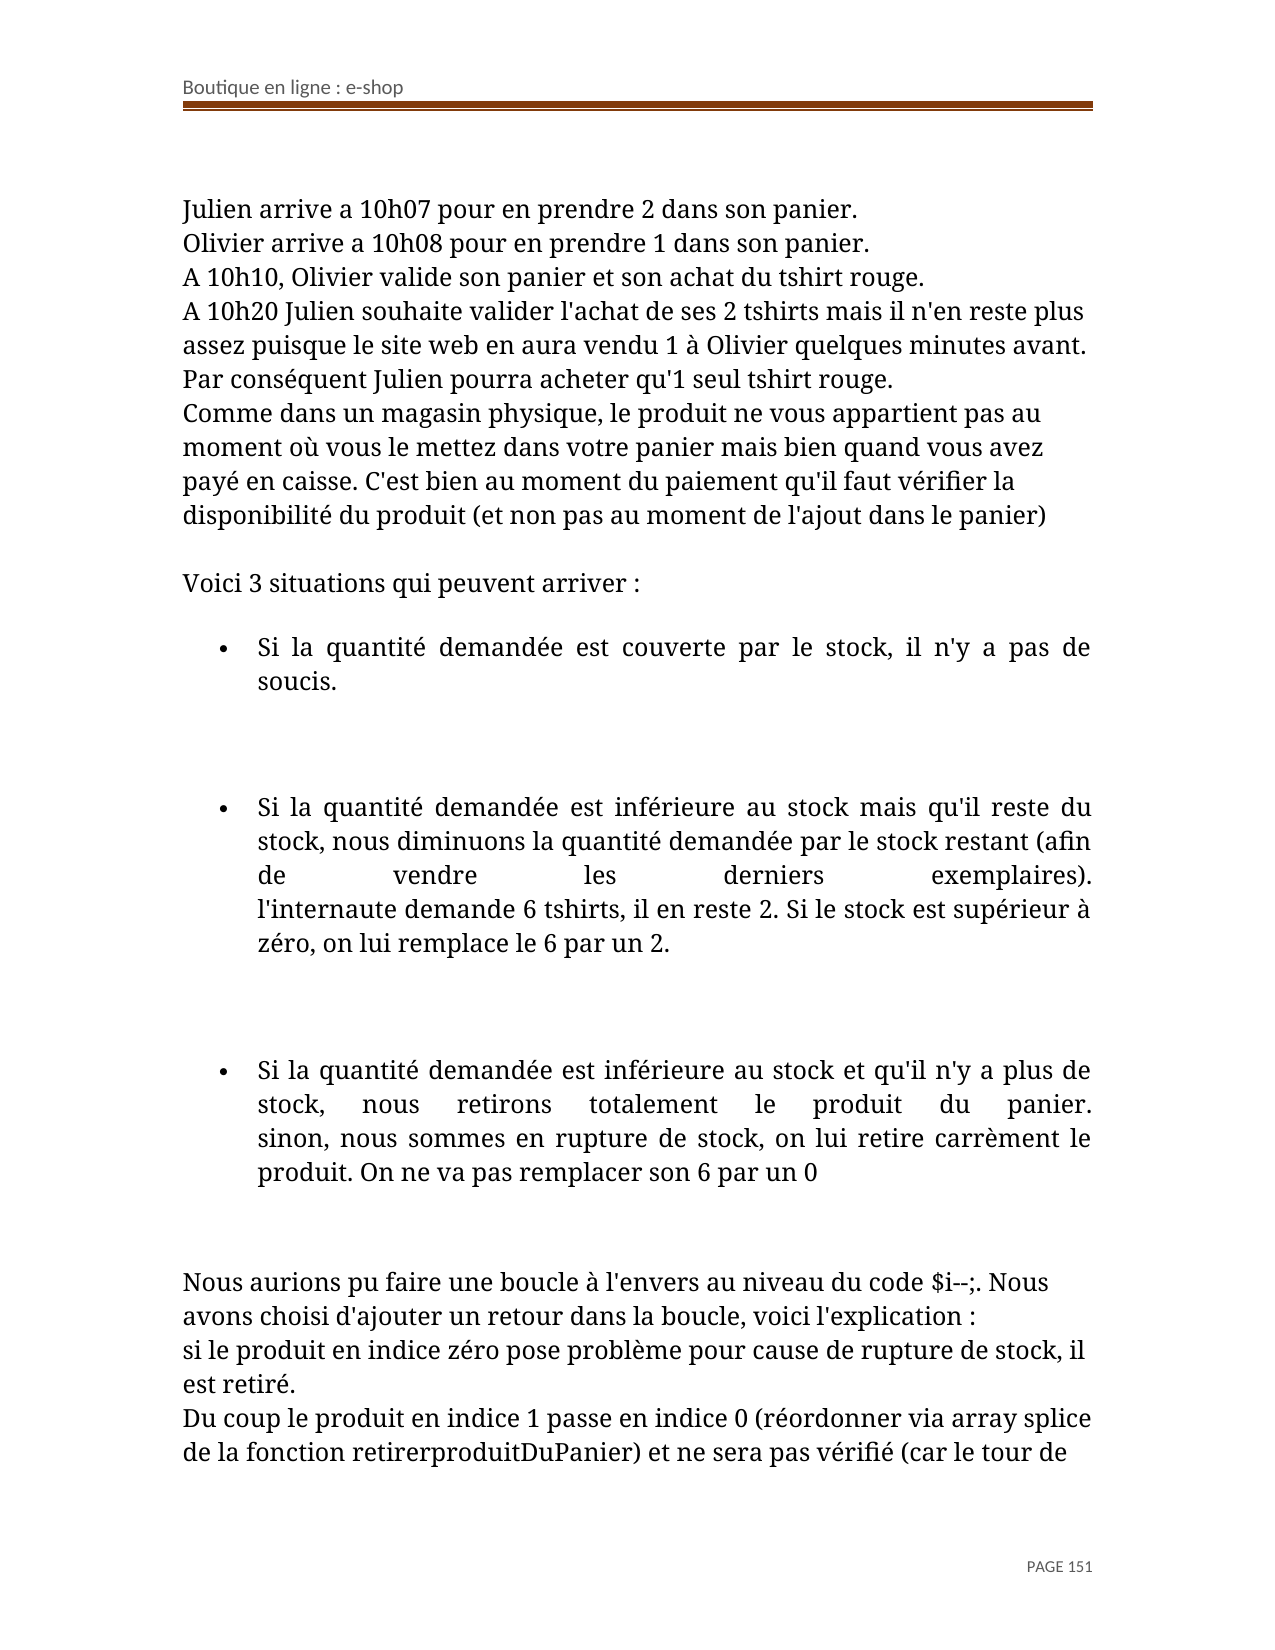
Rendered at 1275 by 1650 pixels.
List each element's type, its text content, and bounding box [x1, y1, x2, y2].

list Si la quantité demandée est inférieure au stock et qu'il n'y a plus de stock, nous retirons totalement le produit du panier. sinon, nous sommes en rupture de stock, on lui retire carrèment le produit. On ne va pas remplacer son 6 par un 0 [220, 1052, 1093, 1189]
list Si la quantité demandée est inférieure au stock mais qu'il reste du stock, nous diminuons la quantité demandée par le stock restant (afin de vendre les derniers exemplaires). l'internaute demande 6 tshirts, il en reste 2. Si le stock est supérieur à zéro, on lui remplace le 6 par un 2. [220, 790, 1093, 960]
list Si la quantité demandée est couverte par le stock, il n'y a pas de soucis. [220, 629, 1093, 697]
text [182, 191, 1093, 600]
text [182, 1264, 1093, 1469]
